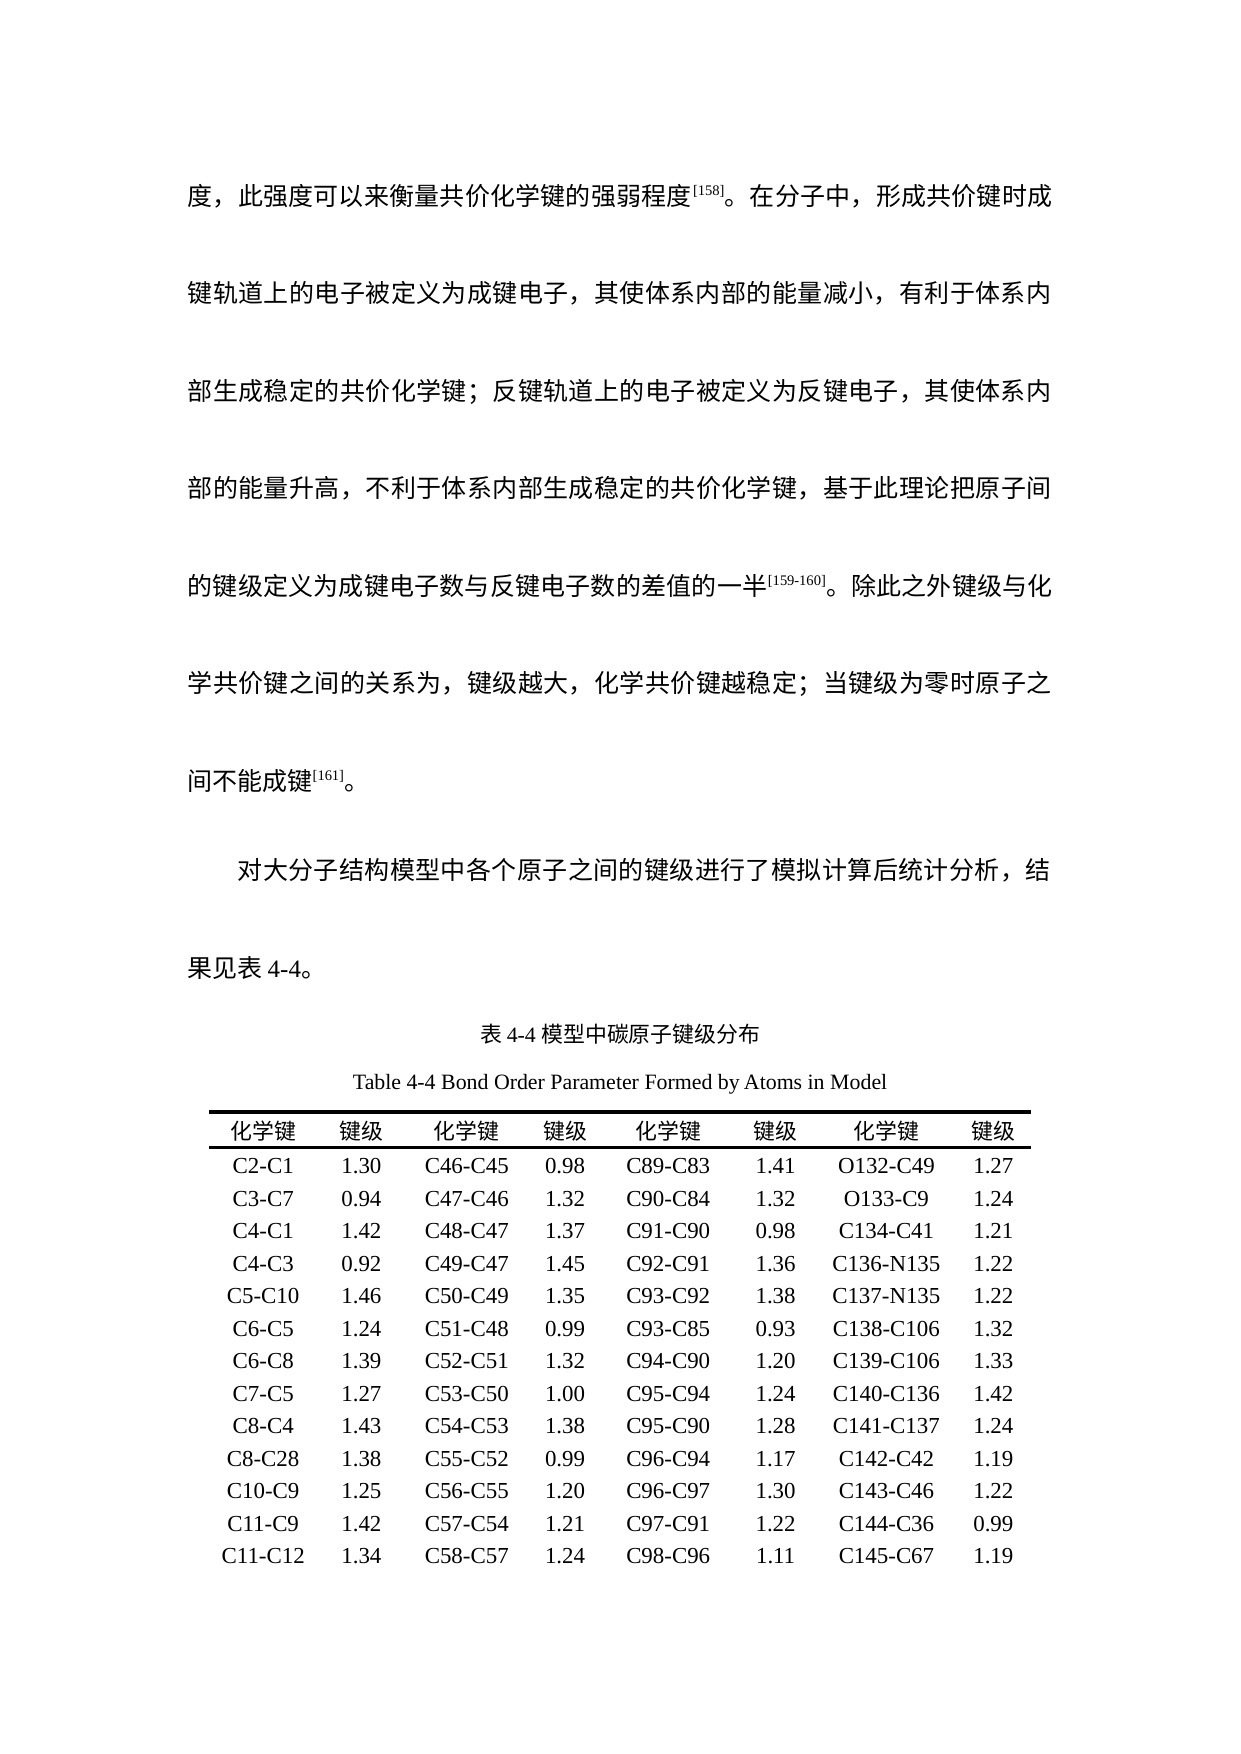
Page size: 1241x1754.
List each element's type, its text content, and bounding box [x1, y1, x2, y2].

table_cell C136-N135 [817, 1247, 955, 1279]
table_cell O133-C9 [817, 1182, 955, 1214]
table_cell C11-C9 [209, 1507, 317, 1539]
table_cell 1.41 [734, 1149, 817, 1182]
text 对大分子结构模型中各个原子之间的键级进行了模拟计算后统计分析，结果见表4-4。 [187, 836, 1053, 999]
table_cell 0.94 [317, 1182, 406, 1214]
table_cell 1.22 [955, 1247, 1031, 1279]
table_cell 1.17 [734, 1442, 817, 1474]
table_cell C3-C7 [209, 1182, 317, 1214]
table_cell 1.35 [527, 1279, 602, 1312]
table_cell 1.11 [734, 1539, 817, 1572]
table_cell C48-C47 [406, 1214, 527, 1247]
table_cell 1.24 [734, 1377, 817, 1409]
table_cell 0.99 [527, 1312, 602, 1344]
table_cell 1.24 [955, 1409, 1031, 1442]
table_cell C8-C4 [209, 1409, 317, 1442]
table_cell C53-C50 [406, 1377, 527, 1409]
table_cell 1.24 [527, 1539, 602, 1572]
table_cell C4-C1 [209, 1214, 317, 1247]
table_header 键级 [955, 1114, 1031, 1146]
table_cell C142-C42 [817, 1442, 955, 1474]
table_cell C96-C94 [602, 1442, 734, 1474]
table_cell 1.24 [317, 1312, 406, 1344]
table_cell C49-C47 [406, 1247, 527, 1279]
table_cell C145-C67 [817, 1539, 955, 1572]
table_header 键级 [527, 1114, 602, 1146]
table_cell 1.00 [527, 1377, 602, 1409]
table_cell 1.42 [317, 1507, 406, 1539]
table_cell 1.45 [527, 1247, 602, 1279]
table_cell 1.46 [317, 1279, 406, 1312]
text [187, 162, 1053, 812]
table_cell C137-N135 [817, 1279, 955, 1312]
table_header 键级 [317, 1114, 406, 1146]
table_cell 1.21 [527, 1507, 602, 1539]
table_cell C90-C84 [602, 1182, 734, 1214]
table_cell C94-C90 [602, 1344, 734, 1377]
table_header 化学键 [209, 1114, 317, 1146]
table_cell C92-C91 [602, 1247, 734, 1279]
table_cell 1.22 [955, 1474, 1031, 1507]
table_cell 1.38 [527, 1409, 602, 1442]
table_header 键级 [734, 1114, 817, 1146]
table_header 化学键 [817, 1114, 955, 1146]
table_cell C96-C97 [602, 1474, 734, 1507]
table_cell C55-C52 [406, 1442, 527, 1474]
table_cell 1.34 [317, 1539, 406, 1572]
table_cell 1.42 [317, 1214, 406, 1247]
table_cell 1.21 [955, 1214, 1031, 1247]
table_cell 1.30 [734, 1474, 817, 1507]
table_cell C5-C10 [209, 1279, 317, 1312]
table_cell 1.32 [734, 1182, 817, 1214]
table_cell C93-C92 [602, 1279, 734, 1312]
table_cell 1.22 [734, 1507, 817, 1539]
table_cell 1.36 [734, 1247, 817, 1279]
table_cell C95-C90 [602, 1409, 734, 1442]
table_cell 0.93 [734, 1312, 817, 1344]
table_cell 1.25 [317, 1474, 406, 1507]
table_cell C6-C8 [209, 1344, 317, 1377]
table_cell C11-C12 [209, 1539, 317, 1572]
table_cell C51-C48 [406, 1312, 527, 1344]
table_cell 1.39 [317, 1344, 406, 1377]
table_cell C46-C45 [406, 1149, 527, 1182]
table_cell 1.32 [527, 1182, 602, 1214]
table_cell C141-C137 [817, 1409, 955, 1442]
text Table 4-4 Bond Order Parameter Formed by Atoms in Model [187, 1065, 1053, 1098]
table_cell C47-C46 [406, 1182, 527, 1214]
table_cell 1.19 [955, 1539, 1031, 1572]
table_cell 1.43 [317, 1409, 406, 1442]
table_cell C6-C5 [209, 1312, 317, 1344]
table_cell 1.19 [955, 1442, 1031, 1474]
table_cell C54-C53 [406, 1409, 527, 1442]
table_cell C56-C55 [406, 1474, 527, 1507]
table_cell 1.27 [317, 1377, 406, 1409]
table_cell C139-C106 [817, 1344, 955, 1377]
table_header 化学键 [406, 1114, 527, 1146]
table_cell 1.24 [955, 1182, 1031, 1214]
table_cell C4-C3 [209, 1247, 317, 1279]
table_cell C7-C5 [209, 1377, 317, 1409]
table_cell C138-C106 [817, 1312, 955, 1344]
table_cell 1.30 [317, 1149, 406, 1182]
table_cell C95-C94 [602, 1377, 734, 1409]
table_cell 0.99 [955, 1507, 1031, 1539]
table_cell 0.98 [734, 1214, 817, 1247]
table_cell C134-C41 [817, 1214, 955, 1247]
table_cell 0.99 [527, 1442, 602, 1474]
table_cell C140-C136 [817, 1377, 955, 1409]
table_cell 1.37 [527, 1214, 602, 1247]
table_cell 1.20 [527, 1474, 602, 1507]
text 表4-4 模型中碳原子键级分布 [187, 1017, 1053, 1049]
table_cell 1.32 [955, 1312, 1031, 1344]
table_cell C143-C46 [817, 1474, 955, 1507]
table_cell 1.22 [955, 1279, 1031, 1312]
table_cell 1.27 [955, 1149, 1031, 1182]
table_cell 1.28 [734, 1409, 817, 1442]
table_cell O132-C49 [817, 1149, 955, 1182]
table_cell C10-C9 [209, 1474, 317, 1507]
table_cell C2-C1 [209, 1149, 317, 1182]
table_cell 1.38 [317, 1442, 406, 1474]
table_cell 1.32 [527, 1344, 602, 1377]
table_cell C144-C36 [817, 1507, 955, 1539]
table_cell C93-C85 [602, 1312, 734, 1344]
table_cell C89-C83 [602, 1149, 734, 1182]
table_cell C58-C57 [406, 1539, 527, 1572]
table_header 化学键 [602, 1114, 734, 1146]
table_cell C98-C96 [602, 1539, 734, 1572]
table_cell 1.33 [955, 1344, 1031, 1377]
table_cell C91-C90 [602, 1214, 734, 1247]
table_cell 0.92 [317, 1247, 406, 1279]
table_cell 1.38 [734, 1279, 817, 1312]
table_cell C8-C28 [209, 1442, 317, 1474]
table_cell 0.98 [527, 1149, 602, 1182]
table_cell 1.42 [955, 1377, 1031, 1409]
table_cell C57-C54 [406, 1507, 527, 1539]
table_cell 1.20 [734, 1344, 817, 1377]
table_cell C52-C51 [406, 1344, 527, 1377]
table_cell C97-C91 [602, 1507, 734, 1539]
table_cell C50-C49 [406, 1279, 527, 1312]
